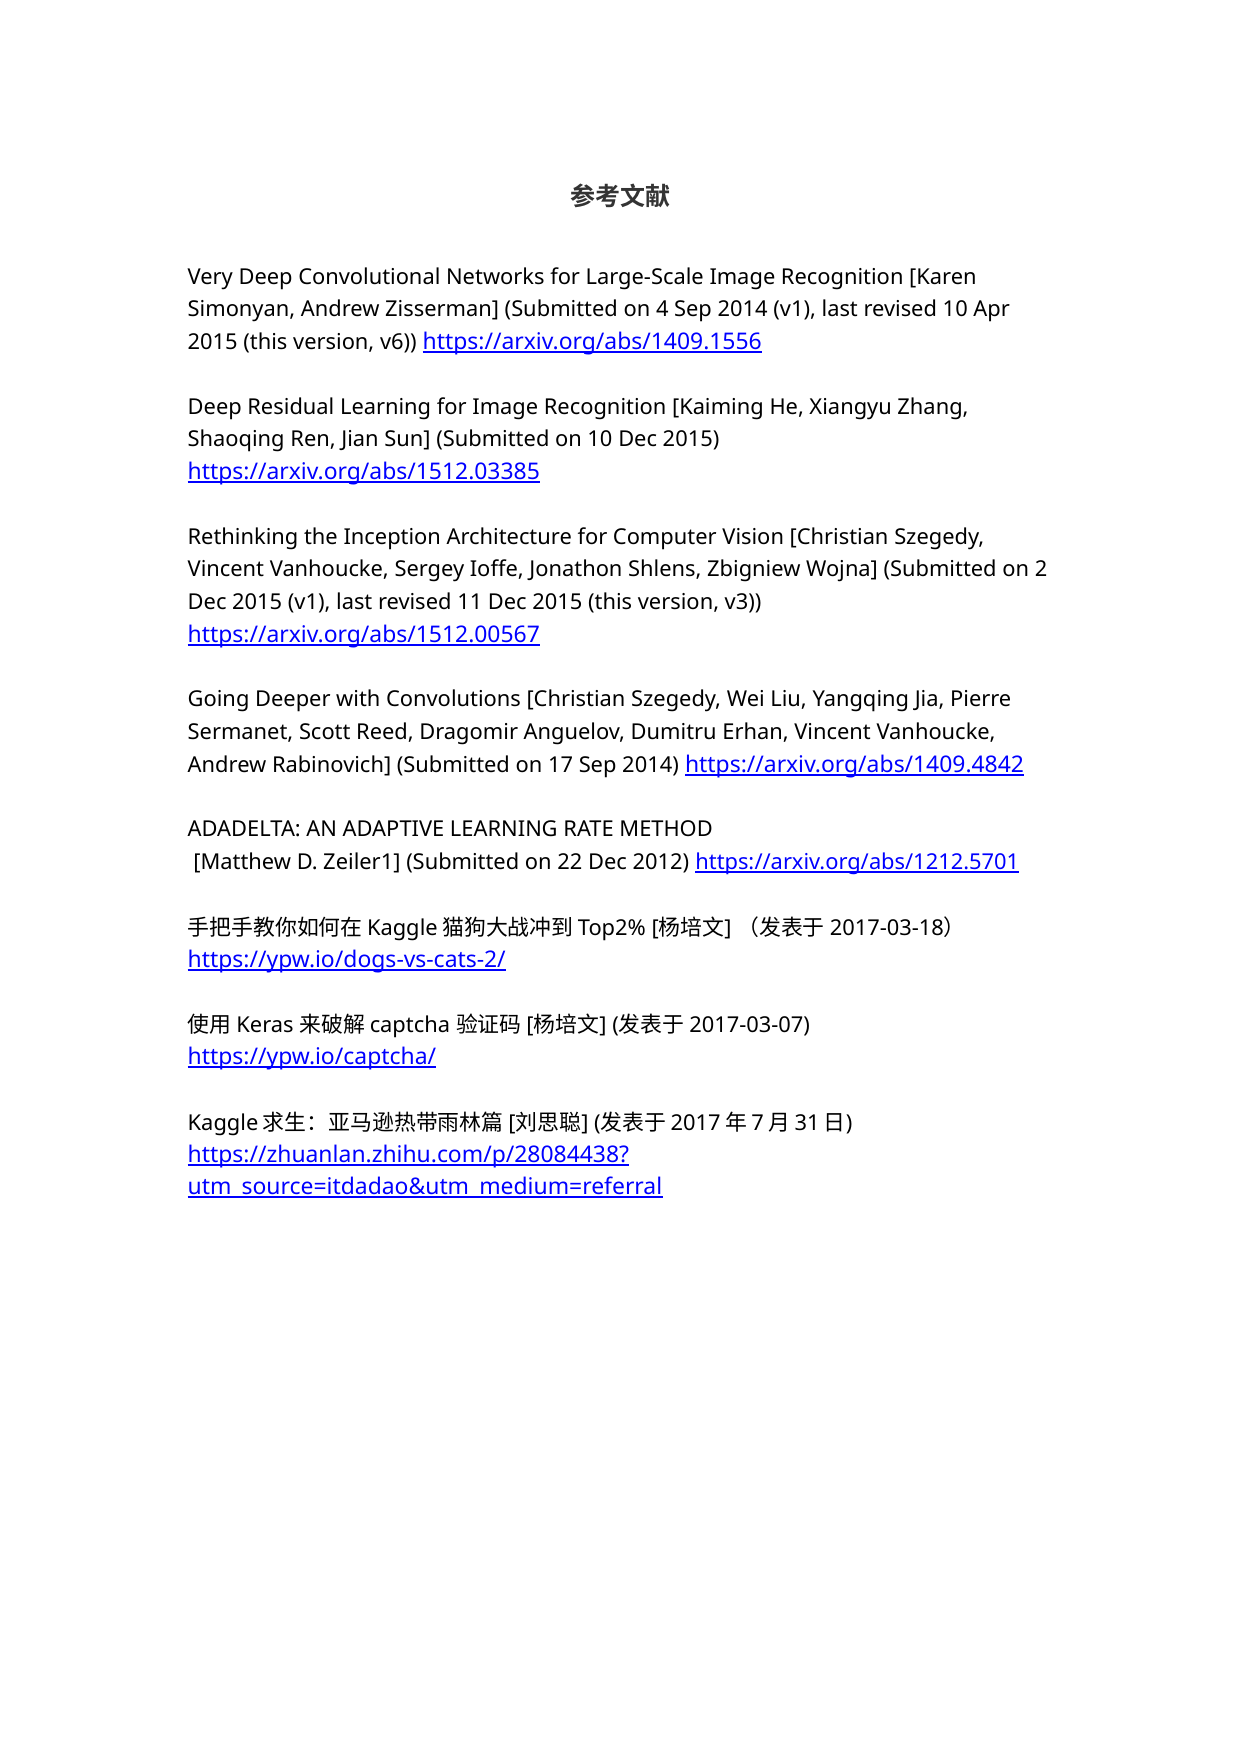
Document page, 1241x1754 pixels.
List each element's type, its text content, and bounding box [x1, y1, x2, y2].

text 参考文献 [187, 162, 1053, 227]
text Deep Residual Learning for Image Recognition [Kaiming He, Xiangyu Zhang, Shaoqing Ren, Jian Sun] (Submitted on 10 Dec 2015) https://arxiv.org/abs/1512.03385 [187, 389, 1053, 487]
text Going Deeper with Convolutions [Christian Szegedy, Wei Liu, Yangqing Jia, Pierre Sermanet, Scott Reed, Dragomir Anguelov, Dumitru Erhan, Vincent Vanhoucke, Andrew Rabinovich] (Submitted on 17 Sep 2014) https://arxiv.org/abs/1409.4842 [187, 682, 1053, 779]
text 手把手教你如何在Kaggle猫狗大战冲到Top2% [杨培文] （发表于 2017-03-18） https://ypw.io/dogs-vs-cats-2/ [187, 909, 1053, 974]
text Very Deep Convolutional Networks for Large-Scale Image Recognition [Karen Simonyan, Andrew Zisserman] (Submitted on 4 Sep 2014 (v1), last revised 10 Apr 2015 (this version, v6)) https://arxiv.org/abs/1409.1556 [187, 259, 1053, 389]
text Rethinking the Inception Architecture for Computer Vision [Christian Szegedy, Vincent Vanhoucke, Sergey Ioffe, Jonathon Shlens, Zbigniew Wojna] (Submitted on 2 Dec 2015 (v1), last revised 11 Dec 2015 (this version, v3)) https://arxiv.org/abs/1512.00567 [187, 519, 1053, 649]
text ADADELTA: AN ADAPTIVE LEARNING RATE METHOD [Matthew D. Zeiler1] (Submitted on 22 Dec 2012) https://arxiv.org/abs/1212.5701 [187, 812, 1053, 877]
text Kaggle求生：亚马逊热带雨林篇 [刘思聪] (发表于2017年7月31日) https://zhuanlan.zhihu.com/p/28084438?utm_source=itdadao&utm_medium=referral [187, 1104, 1053, 1202]
text 使用 Keras 来破解 captcha 验证码 [杨培文] (发表于 2017-03-07) https://ypw.io/captcha/ [187, 1007, 1053, 1072]
